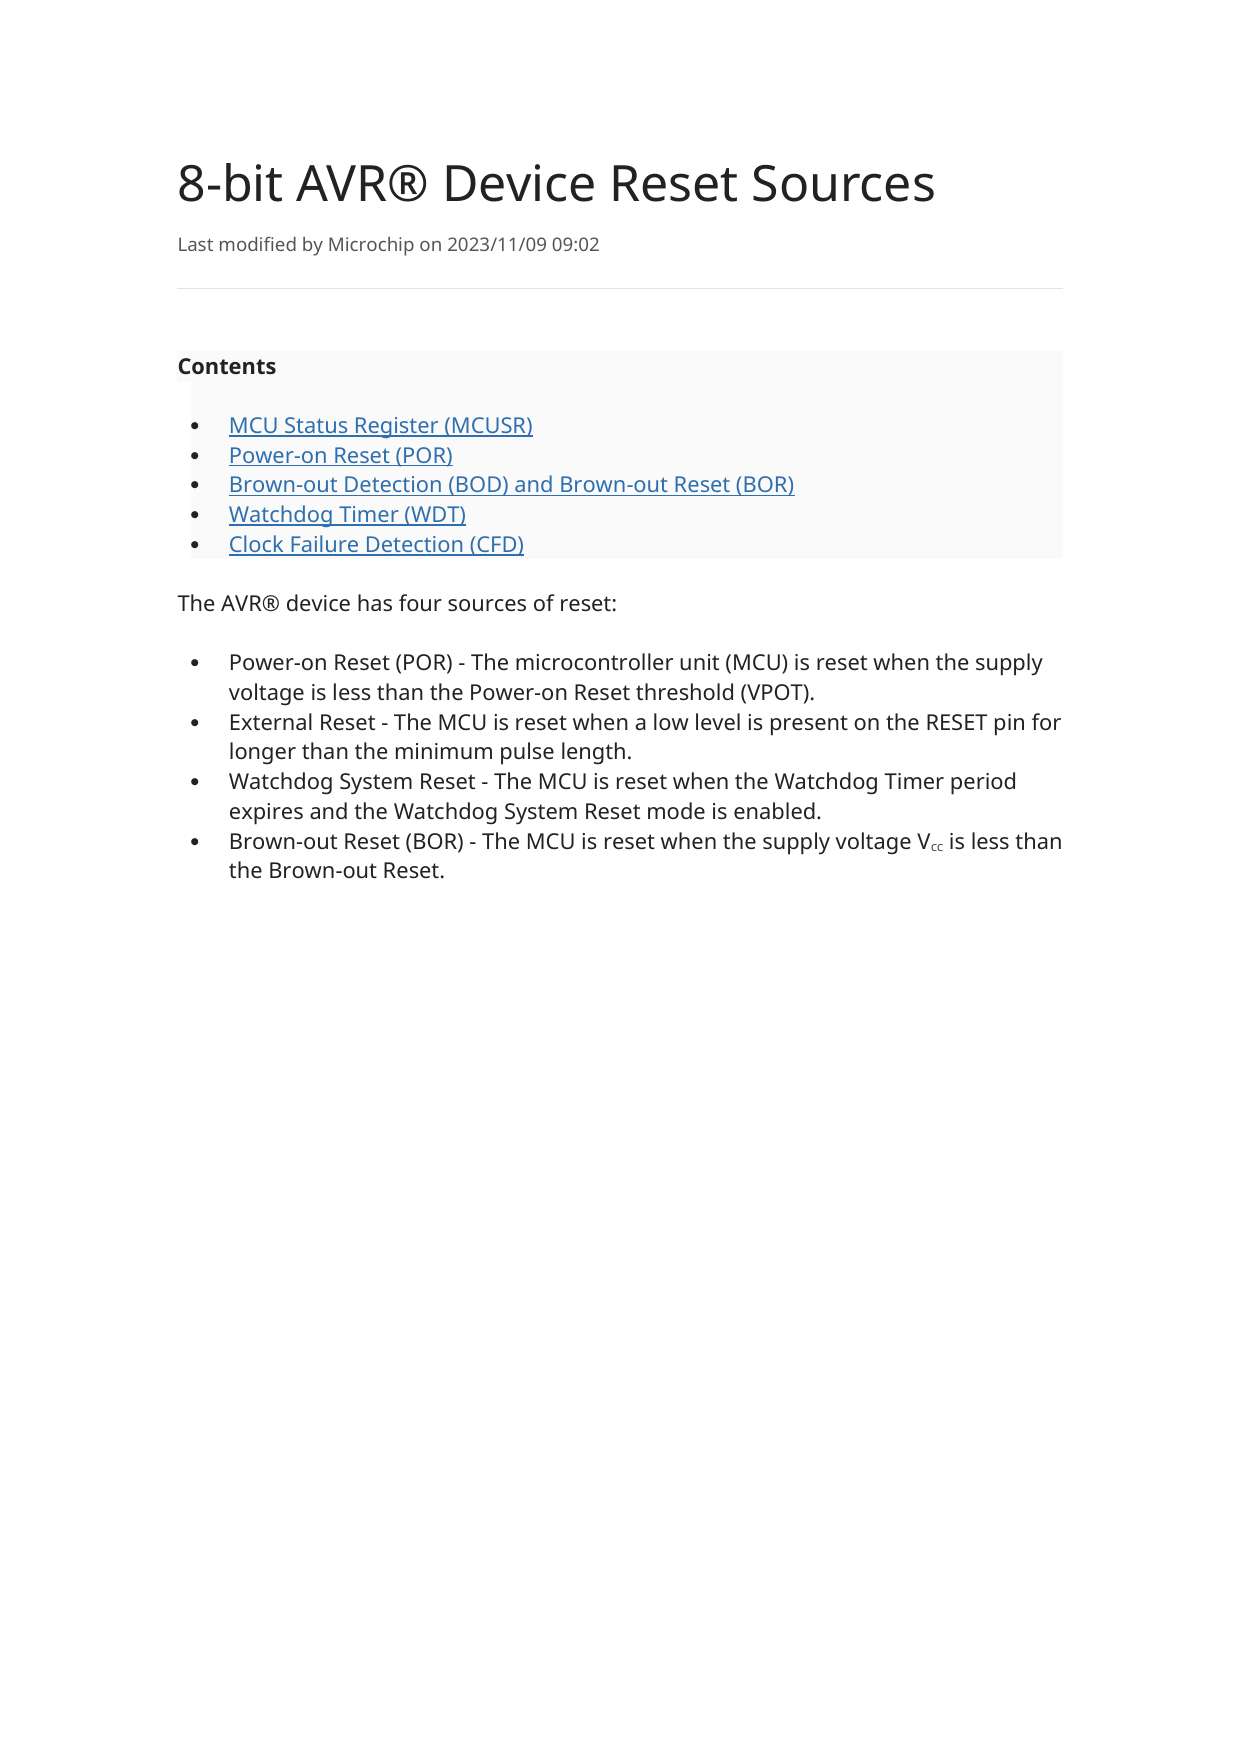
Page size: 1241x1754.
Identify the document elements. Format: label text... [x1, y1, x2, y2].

list MCU Status Register (MCUSR) [191, 410, 1063, 439]
list Brown-out Reset (BOR) - The MCU is reset when the supply voltage VCC is less than the Brown-out Reset. [191, 826, 1063, 885]
text The AVR® device has four sources of reset: [177, 588, 1063, 618]
text Contents [177, 351, 1063, 381]
list Watchdog System Reset - The MCU is reset when the Watchdog Timer period expires and the Watchdog System Reset mode is enabled. [191, 766, 1063, 826]
list Power-on Reset (POR) - The microcontroller unit (MCU) is reset when the supply voltage is less than the Power-on Reset threshold (VPOT). [191, 647, 1063, 706]
text 8-bit AVR® Device Reset Sources [177, 148, 1063, 216]
list External Reset - The MCU is reset when a low level is present on the RESET pin for longer than the minimum pulse length. [191, 706, 1063, 766]
list Brown-out Detection (BOD) and Brown-out Reset (BOR) [191, 469, 1063, 499]
list Clock Failure Detection (CFD) [191, 529, 1063, 559]
text Last modified by Microchip on 2023/11/09 09:02 [177, 231, 1063, 257]
list Power-on Reset (POR) [191, 439, 1063, 469]
list Watchdog Timer (WDT) [191, 499, 1063, 529]
